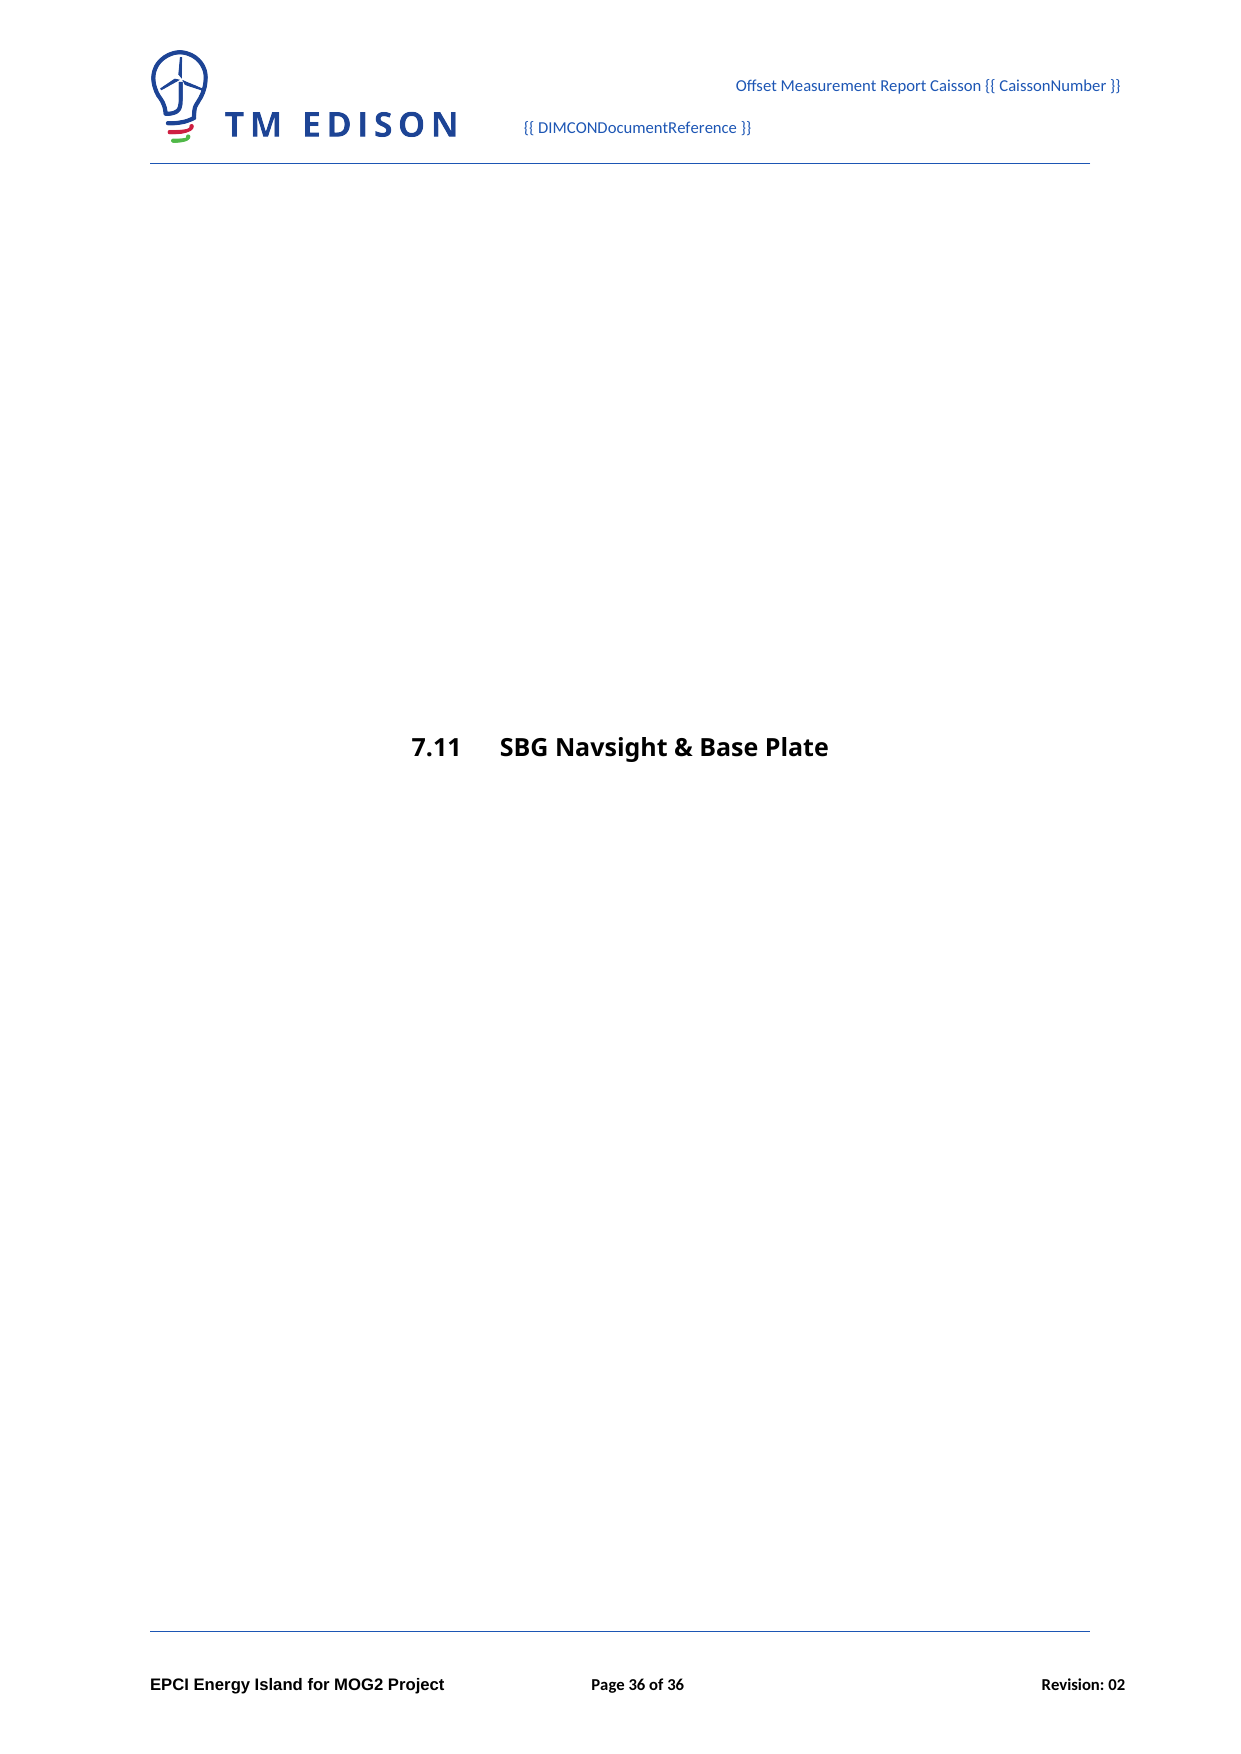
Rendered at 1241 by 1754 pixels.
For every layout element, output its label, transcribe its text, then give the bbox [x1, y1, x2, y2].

subtitle SBG Navsight & Base Plate [150, 729, 1090, 763]
picture [151, 50, 464, 149]
